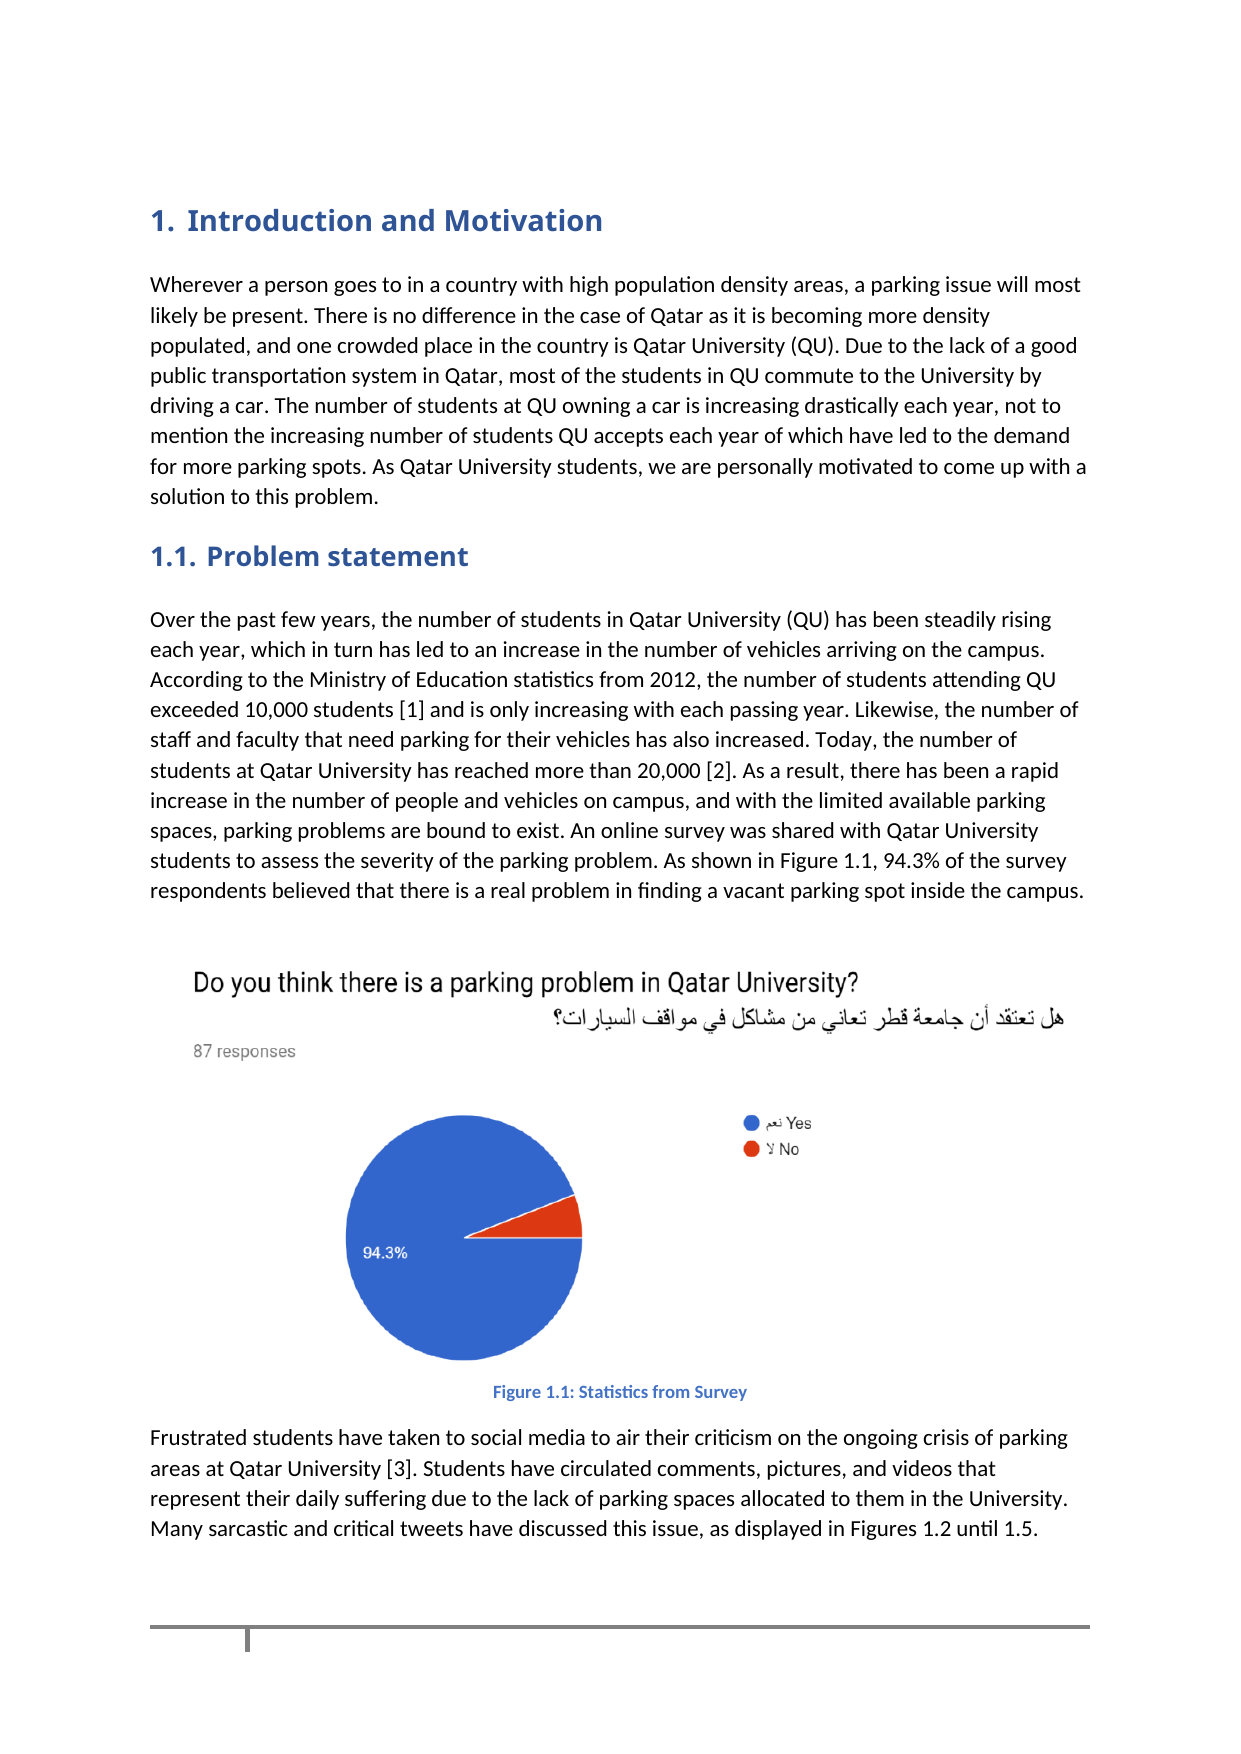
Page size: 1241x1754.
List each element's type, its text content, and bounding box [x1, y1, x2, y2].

subtitle Problem statement [150, 537, 1090, 574]
text Over the past few years, the number of students in Qatar University (QU) has been steadily rising each year, which in turn has led to an increase in the number of vehicles arriving on the campus. According to the Ministry of Education statistics from 2012, the number of students attending QU exceeded 10,000 students [1] and is only increasing with each passing year. Likewise, the number of staff and faculty that need parking for their vehicles has also increased. Today, the number of students at Qatar University has reached more than 20,000 [2]. As a result, there has been a rapid increase in the number of people and vehicles on campus, and with the limited available parking spaces, parking problems are bound to exist. An online survey was shared with Qatar University students to assess the severity of the parking problem. As shown in Figure 1.1, 94.3% of the survey respondents believed that there is a real problem in finding a vacant parking spot inside the campus. [150, 605, 1090, 904]
subtitle Introduction and Motivation [150, 200, 1090, 240]
picture [161, 951, 1079, 1380]
text Wherever a person goes to in a country with high population density areas, a parking issue will most likely be present. There is no difference in the case of Qatar as it is becoming more density populated, and one crowded place in the country is Qatar University (QU). Due to the lack of a good public transportation system in Qatar, most of the students in QU commute to the University by driving a car. The number of students at QU owning a car is increasing drastically each year, not to mention the increasing number of students QU accepts each year of which have led to the demand for more parking spots. As Qatar University students, we are personally motivated to come up with a solution to this problem. [150, 271, 1090, 510]
text Frustrated students have taken to social media to air their criticism on the ongoing crisis of parking areas at Qatar University [3]. Students have circulated comments, pictures, and videos that represent their daily suffering due to the lack of parking spaces allocated to them in the University. Many sarcastic and critical tweets have discussed this issue, as displayed in Figures 1.2 until 1.5. [150, 1423, 1090, 1542]
text Figure ‎1.1: Statistics from Survey [150, 1380, 1090, 1403]
